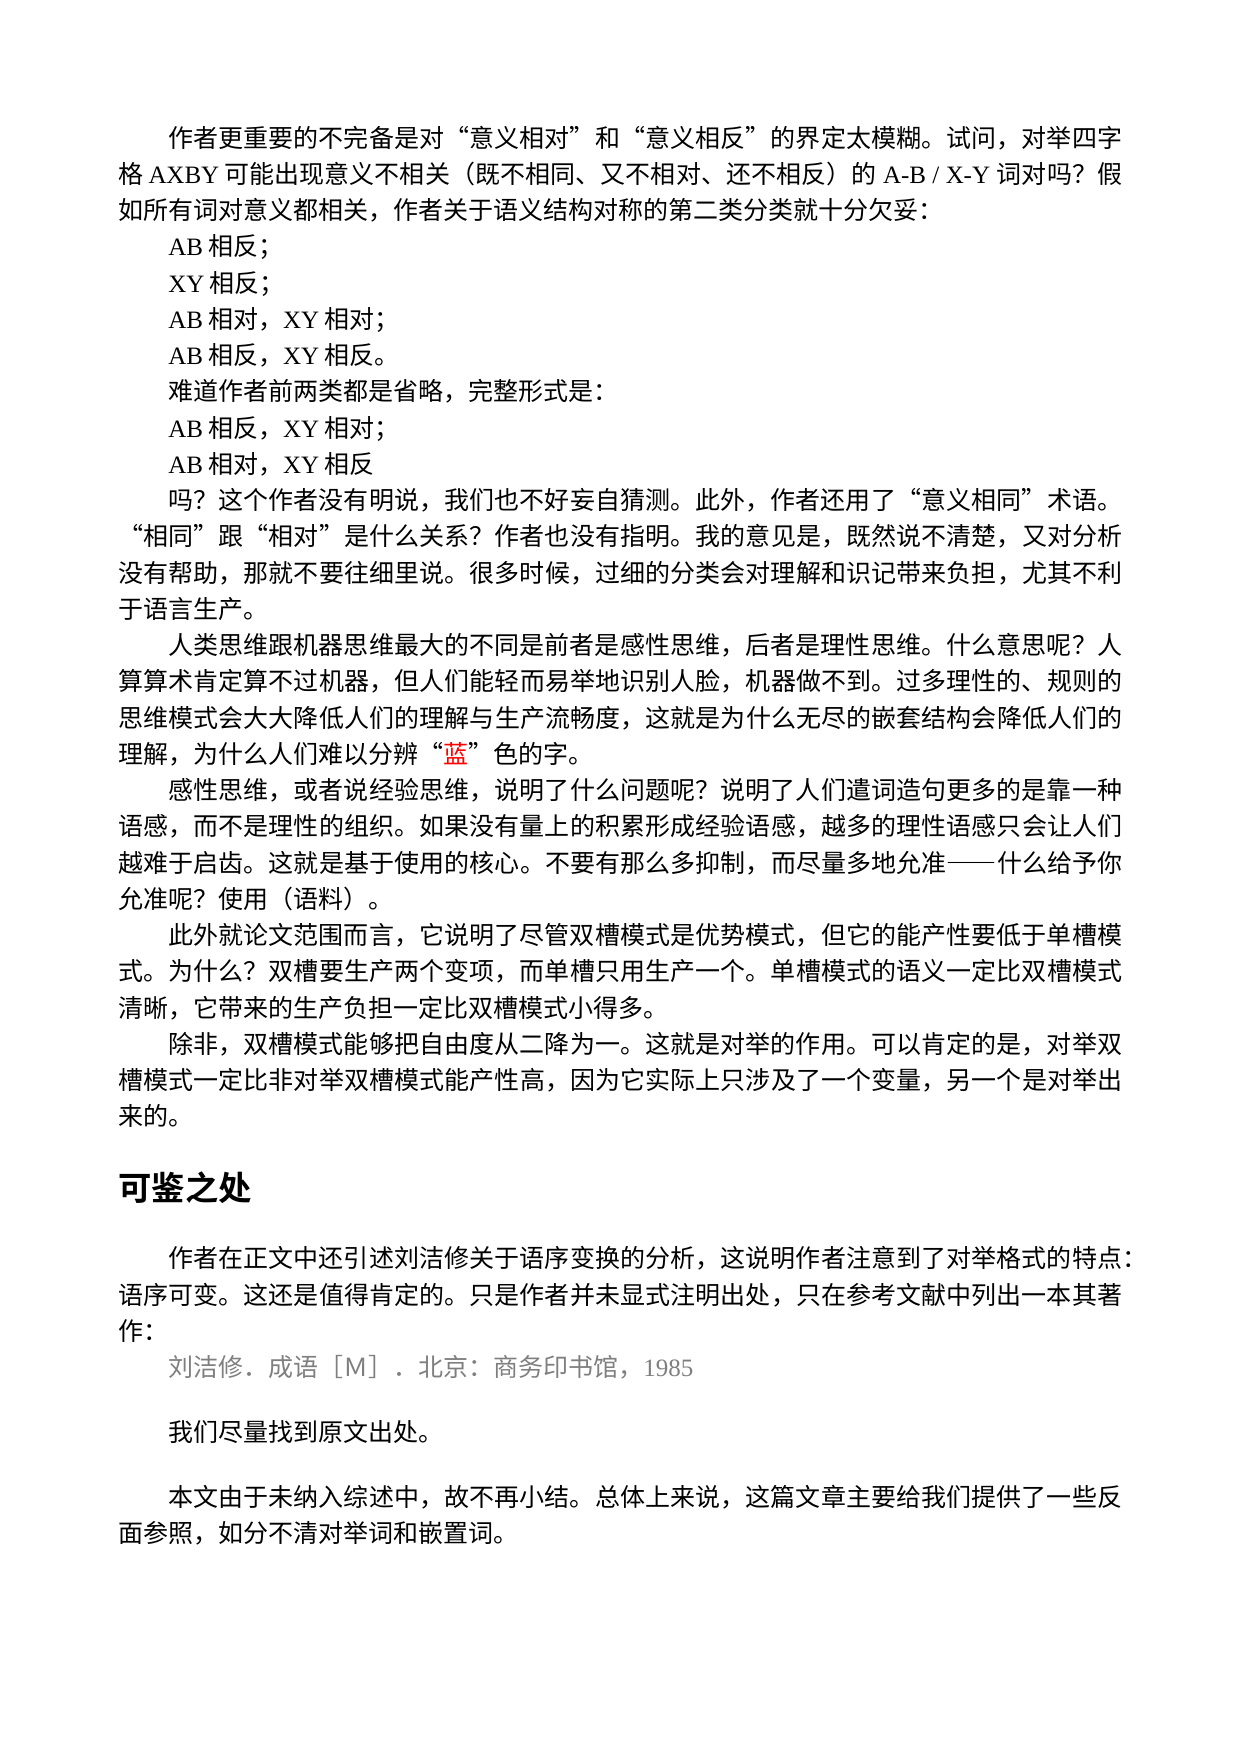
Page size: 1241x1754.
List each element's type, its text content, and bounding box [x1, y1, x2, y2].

text AB相对，XY相对； [118, 299, 1122, 336]
text 人类思维跟机器思维最大的不同是前者是感性思维，后者是理性思维。什么意思呢？人算算术肯定算不过机器，但人们能轻而易举地识别人脸，机器做不到。过多理性的、规则的思维模式会大大降低人们的理解与生产流畅度，这就是为什么无尽的嵌套结构会降低人们的理解，为什么人们难以分辨“蓝”色的字。 [118, 626, 1122, 771]
text 吗？这个作者没有明说，我们也不好妄自猜测。此外，作者还用了“意义相同”术语。“相同”跟“相对”是什么关系？作者也没有指明。我的意见是，既然说不清楚，又对分析没有帮助，那就不要往细里说。很多时候，过细的分类会对理解和识记带来负担，尤其不利于语言生产。 [118, 481, 1122, 626]
text 难道作者前两类都是省略，完整形式是： [118, 372, 1122, 408]
text 感性思维，或者说经验思维，说明了什么问题呢？说明了人们遣词造句更多的是靠一种语感，而不是理性的组织。如果没有量上的积累形成经验语感，越多的理性语感只会让人们越难于启齿。这就是基于使用的核心。不要有那么多抑制，而尽量多地允准——什么给予你允准呢？使用（语料）。 [118, 771, 1122, 916]
text 我们尽量找到原文出处。 [118, 1413, 1122, 1449]
text AB相对，XY相反 [118, 444, 1122, 481]
text 作者更重要的不完备是对“意义相对”和“意义相反”的界定太模糊。试问，对举四字格AXBY可能出现意义不相关（既不相同、又不相对、还不相反）的 A-B / X-Y 词对吗？假如所有词对意义都相关，作者关于语义结构对称的第二类分类就十分欠妥： [118, 118, 1122, 227]
text XY相反； [118, 263, 1122, 299]
text 除非，双槽模式能够把自由度从二降为一。这就是对举的作用。可以肯定的是，对举双槽模式一定比非对举双槽模式能产性高，因为它实际上只涉及了一个变量，另一个是对举出来的。 [118, 1024, 1122, 1133]
text AB相反，XY相反。 [118, 336, 1122, 372]
text 刘洁修．成语［Ｍ］．北京：商务印书馆，1985 [118, 1348, 1122, 1384]
text 本文由于未纳入综述中，故不再小结。总体上来说，这篇文章主要给我们提供了一些反面参照，如分不清对举词和嵌置词。 [118, 1478, 1122, 1550]
text AB相反； [118, 227, 1122, 263]
text 可鉴之处 [118, 1162, 1122, 1210]
text 此外就论文范围而言，它说明了尽管双槽模式是优势模式，但它的能产性要低于单槽模式。为什么？双槽要生产两个变项，而单槽只用生产一个。单槽模式的语义一定比双槽模式清晰，它带来的生产负担一定比双槽模式小得多。 [118, 916, 1122, 1024]
text AB相反，XY相对； [118, 408, 1122, 444]
text 作者在正文中还引述刘洁修关于语序变换的分析，这说明作者注意到了对举格式的特点：语序可变。这还是值得肯定的。只是作者并未显式注明出处，只在参考文献中列出一本其著作： [118, 1239, 1122, 1348]
